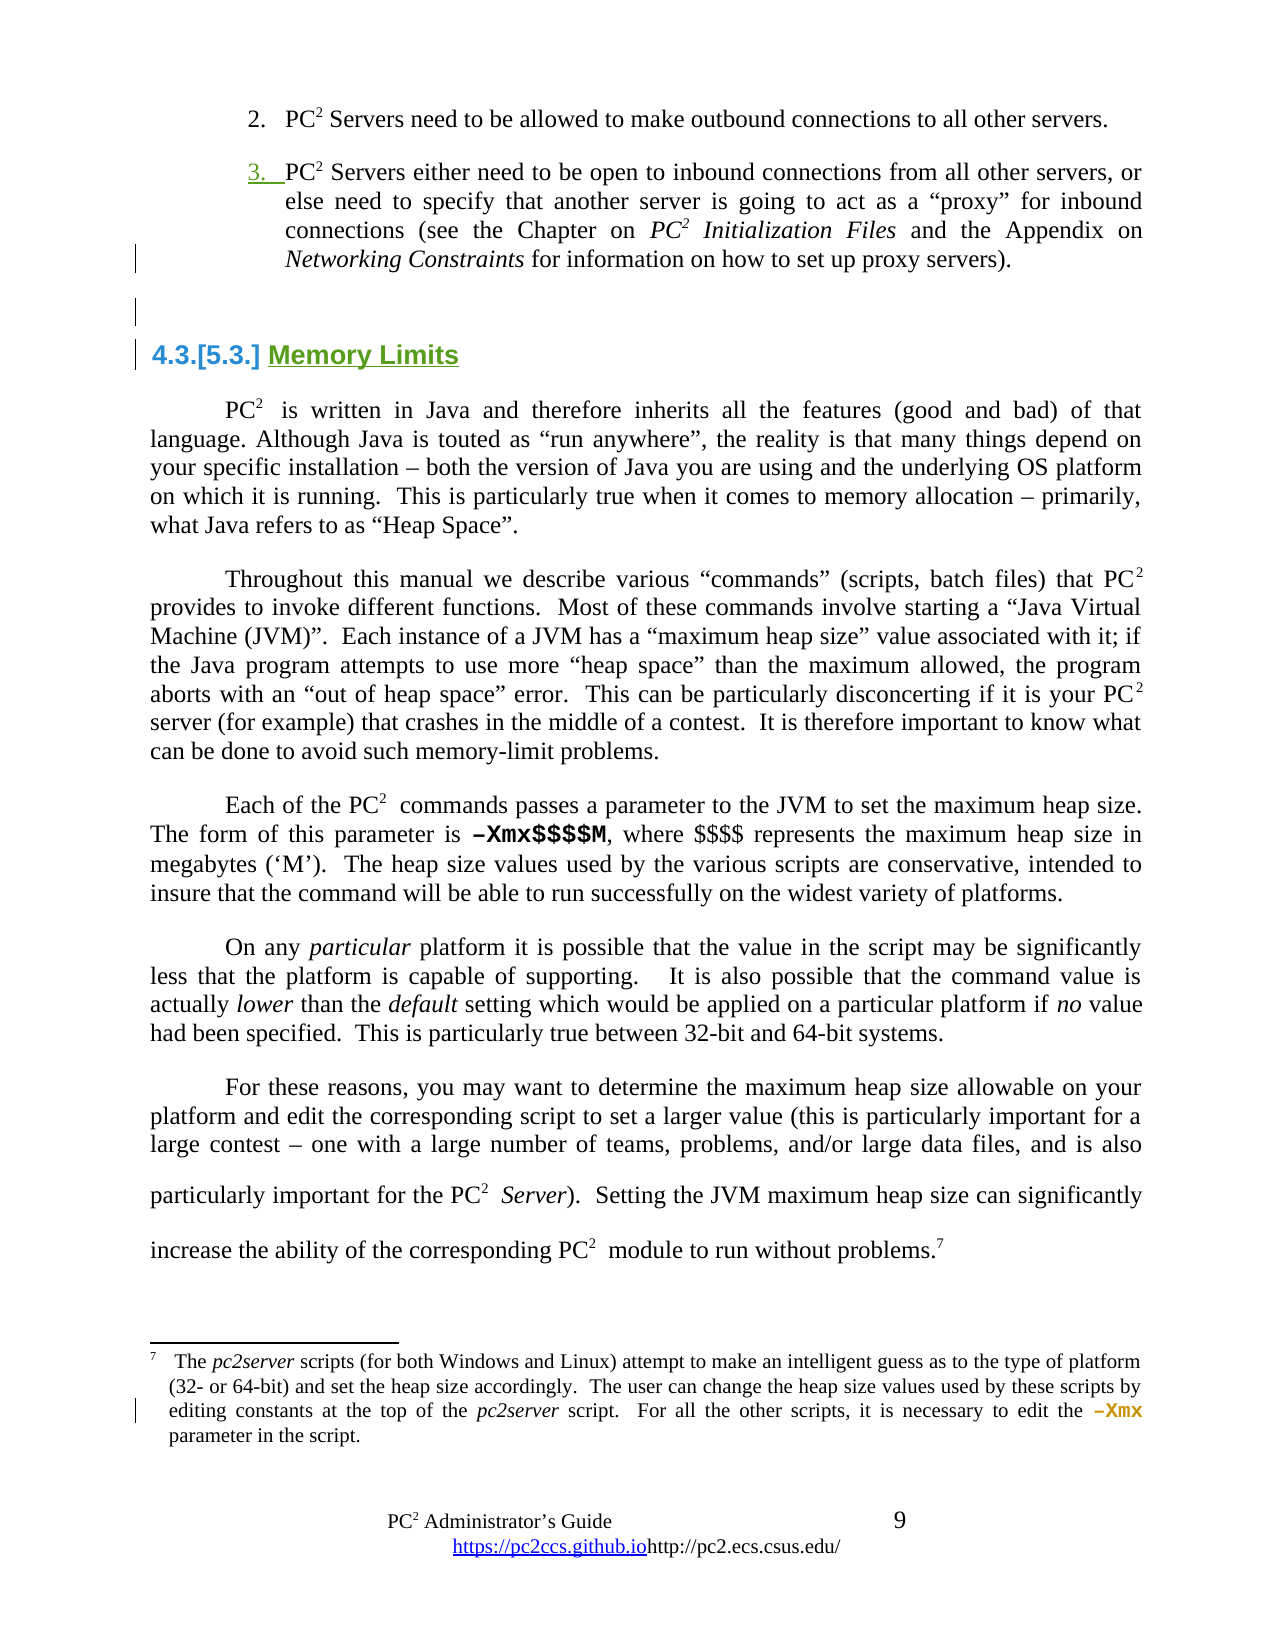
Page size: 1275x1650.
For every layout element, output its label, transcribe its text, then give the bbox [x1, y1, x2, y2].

subtitle Each of the PC2 commands passes a parameter to the JVM to set the maximum heap size. The form of this parameter is –Xmx$$$$M, where $$$$ represents the maximum heap size in megabytes (‘M’). The heap size values used by the various scripts are conservative, intended to insure that the command will be able to run successfully on the widest variety of platforms. [150, 790, 1143, 907]
list Memory Limits [152, 339, 1143, 370]
subtitle PC2 Servers either need to be open to inbound connections from all other servers, or else need to specify that another server is going to act as a “proxy” for inbound connections (see the Chapter on PC2 Initialization Files and the Appendix on Networking Constraints for information on how to set up proxy servers). [247, 157, 1143, 272]
subtitle On any particular platform it is possible that the value in the script may be significantly less that the platform is capable of supporting. It is also possible that the command value is actually lower than the default setting which would be applied on a particular platform if no value had been specified. This is particularly true between 32-bit and 64-bit systems. [150, 932, 1143, 1047]
subtitle For these reasons, you may want to determine the maximum heap size allowable on your platform and edit the corresponding script to set a larger value (this is particularly important for a large contest – one with a large number of teams, problems, and/or large data files, and is also particularly important for the PC2 Server). Setting the JVM maximum heap size can significantly increase the ability of the corresponding PC2 module to run without problems. [150, 1072, 1143, 1268]
subtitle PC2 is written in Java and therefore inherits all the features (good and bad) of that language. Although Java is touted as “run anywhere”, the reality is that many things depend on your specific installation – both the version of Java you are using and the underlying OS platform on which it is running. This is particularly true when it comes to memory allocation – primarily, what Java refers to as “Heap Space”. [150, 395, 1143, 539]
subtitle Throughout this manual we describe various “commands” (scripts, batch files) that PC2 provides to invoke different functions. Most of these commands involve starting a “Java Virtual Machine (JVM)”. Each instance of a JVM has a “maximum heap size” value associated with it; if the Java program attempts to use more “heap space” than the maximum allowed, the program aborts with an “out of heap space” error. This can be particularly disconcerting if it is your PC2 server (for example) that crashes in the middle of a contest. It is therefore important to know what can be done to avoid such memory-limit problems. [150, 564, 1143, 765]
subtitle PC2 Servers need to be allowed to make outbound connections to all other servers. [247, 104, 1143, 132]
